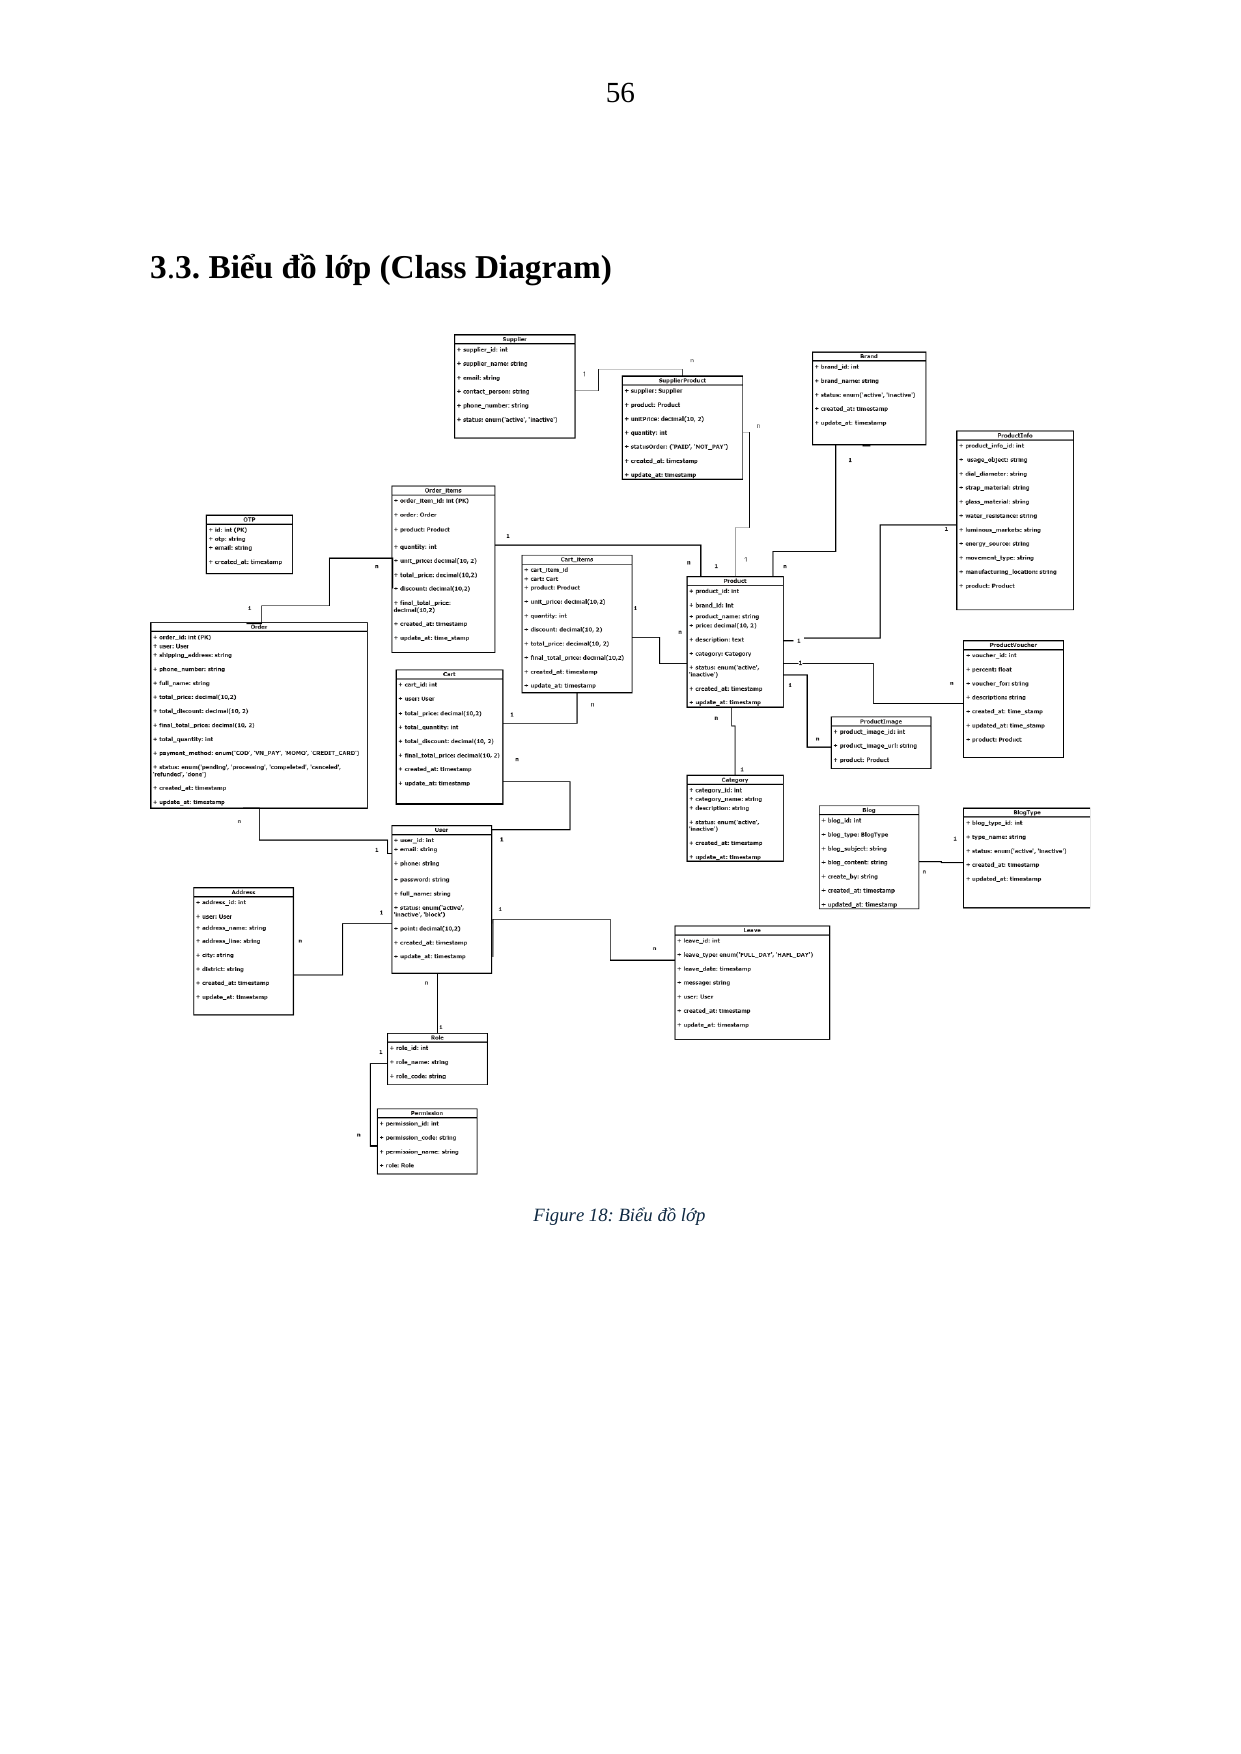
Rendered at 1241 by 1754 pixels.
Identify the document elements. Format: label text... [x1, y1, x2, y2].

picture [150, 334, 1091, 1175]
text 3.3. Biểu đồ lớp (Class Diagram) [150, 248, 1090, 286]
text Figure 18: Biểu đồ lớp [150, 1204, 1090, 1225]
